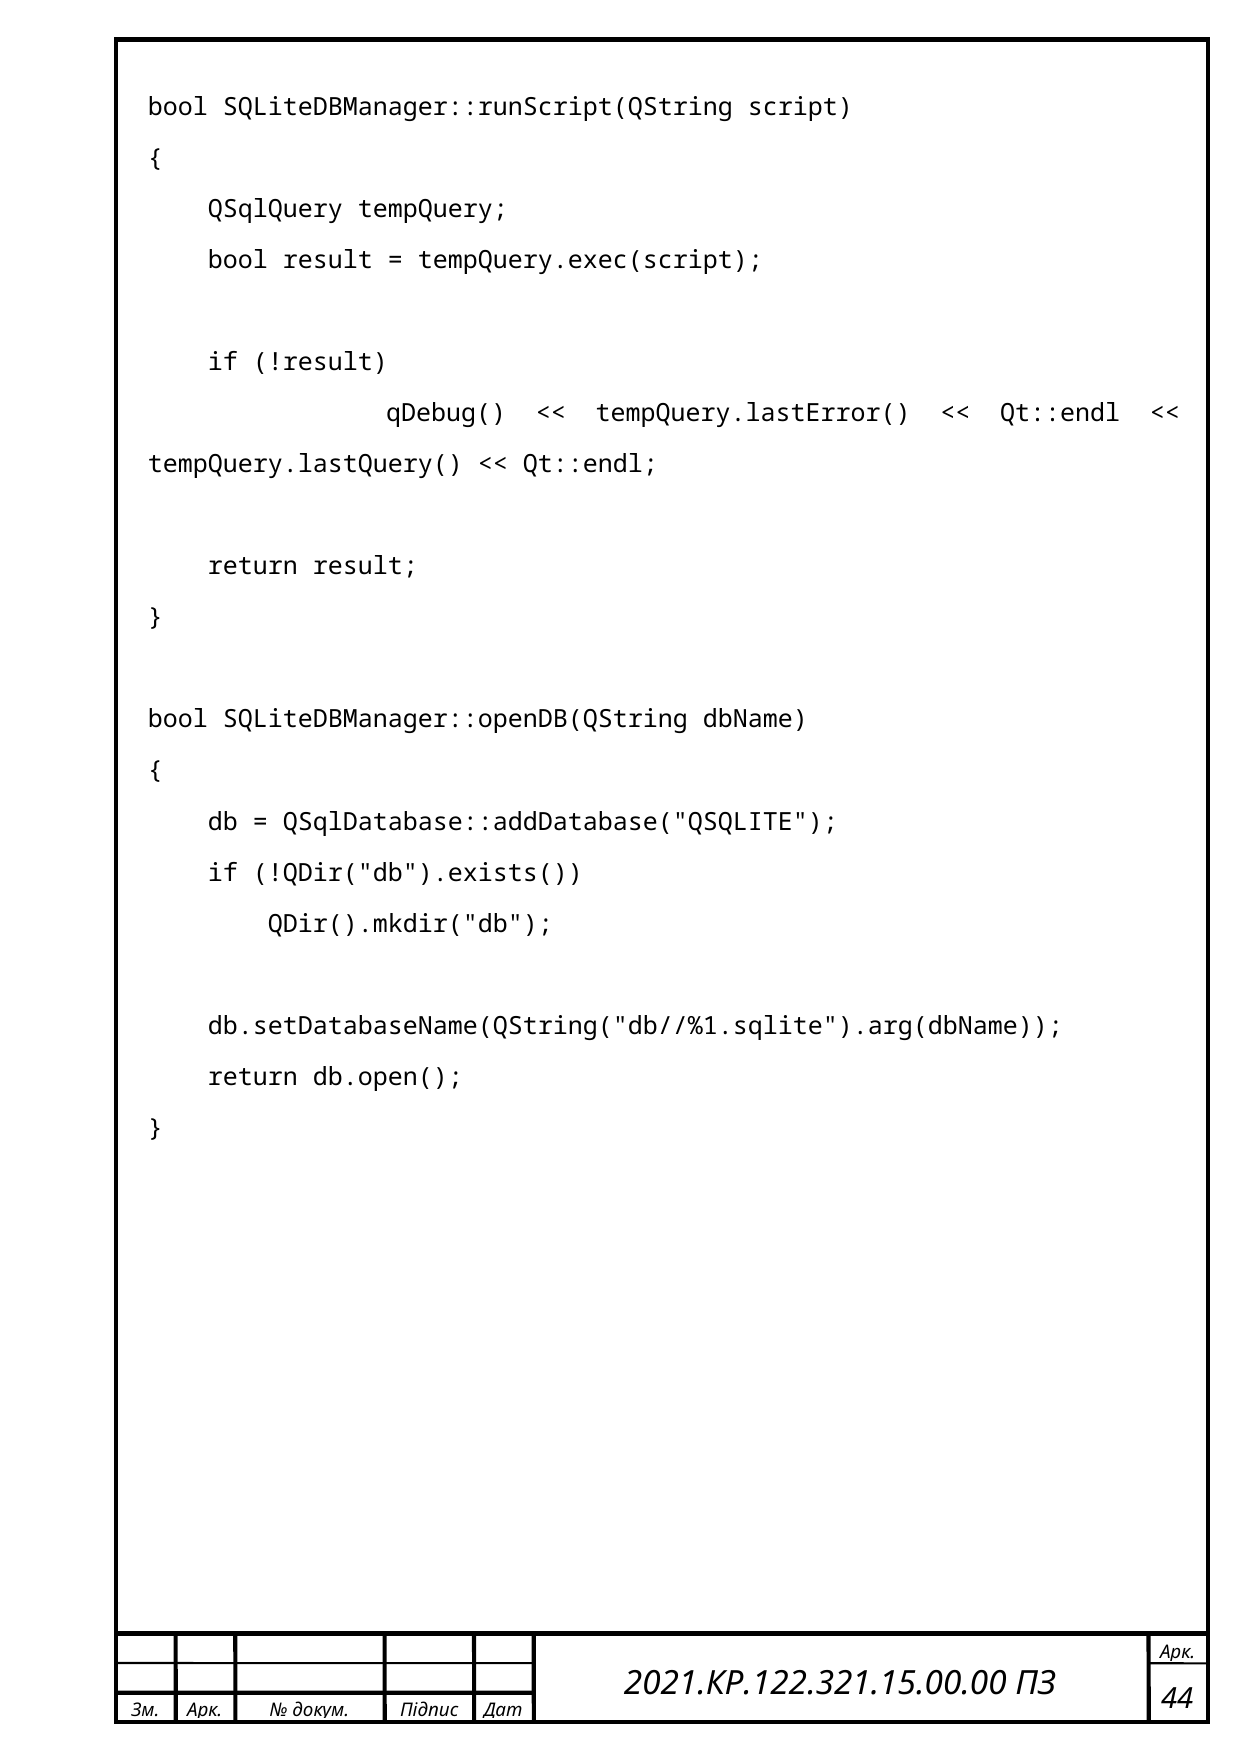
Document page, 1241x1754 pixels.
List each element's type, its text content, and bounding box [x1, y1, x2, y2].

text } [148, 1109, 1181, 1143]
text db = QSqlDatabase::addDatabase("QSQLITE"); [148, 803, 1181, 837]
text if (!QDir("db").exists()) [148, 854, 1181, 888]
text return db.open(); [148, 1058, 1181, 1092]
text bool SQLiteDBManager::openDB(QString dbName) [148, 701, 1181, 735]
text } [148, 599, 1181, 633]
text if (!result) [148, 344, 1181, 378]
text return result; [148, 548, 1181, 582]
text bool SQLiteDBManager::runScript(QString script) [148, 89, 1181, 123]
text { [148, 140, 1181, 174]
text { [148, 752, 1181, 786]
text bool result = tempQuery.exec(script); [148, 242, 1181, 276]
text QDir().mkdir("db"); [148, 905, 1181, 939]
text QSqlQuery tempQuery; [148, 191, 1181, 225]
text qDebug() << tempQuery.lastError() << Qt::endl << tempQuery.lastQuery() << Qt::endl; [148, 395, 1181, 480]
text db.setDatabaseName(QString("db//%1.sqlite").arg(dbName)); [148, 1007, 1181, 1041]
